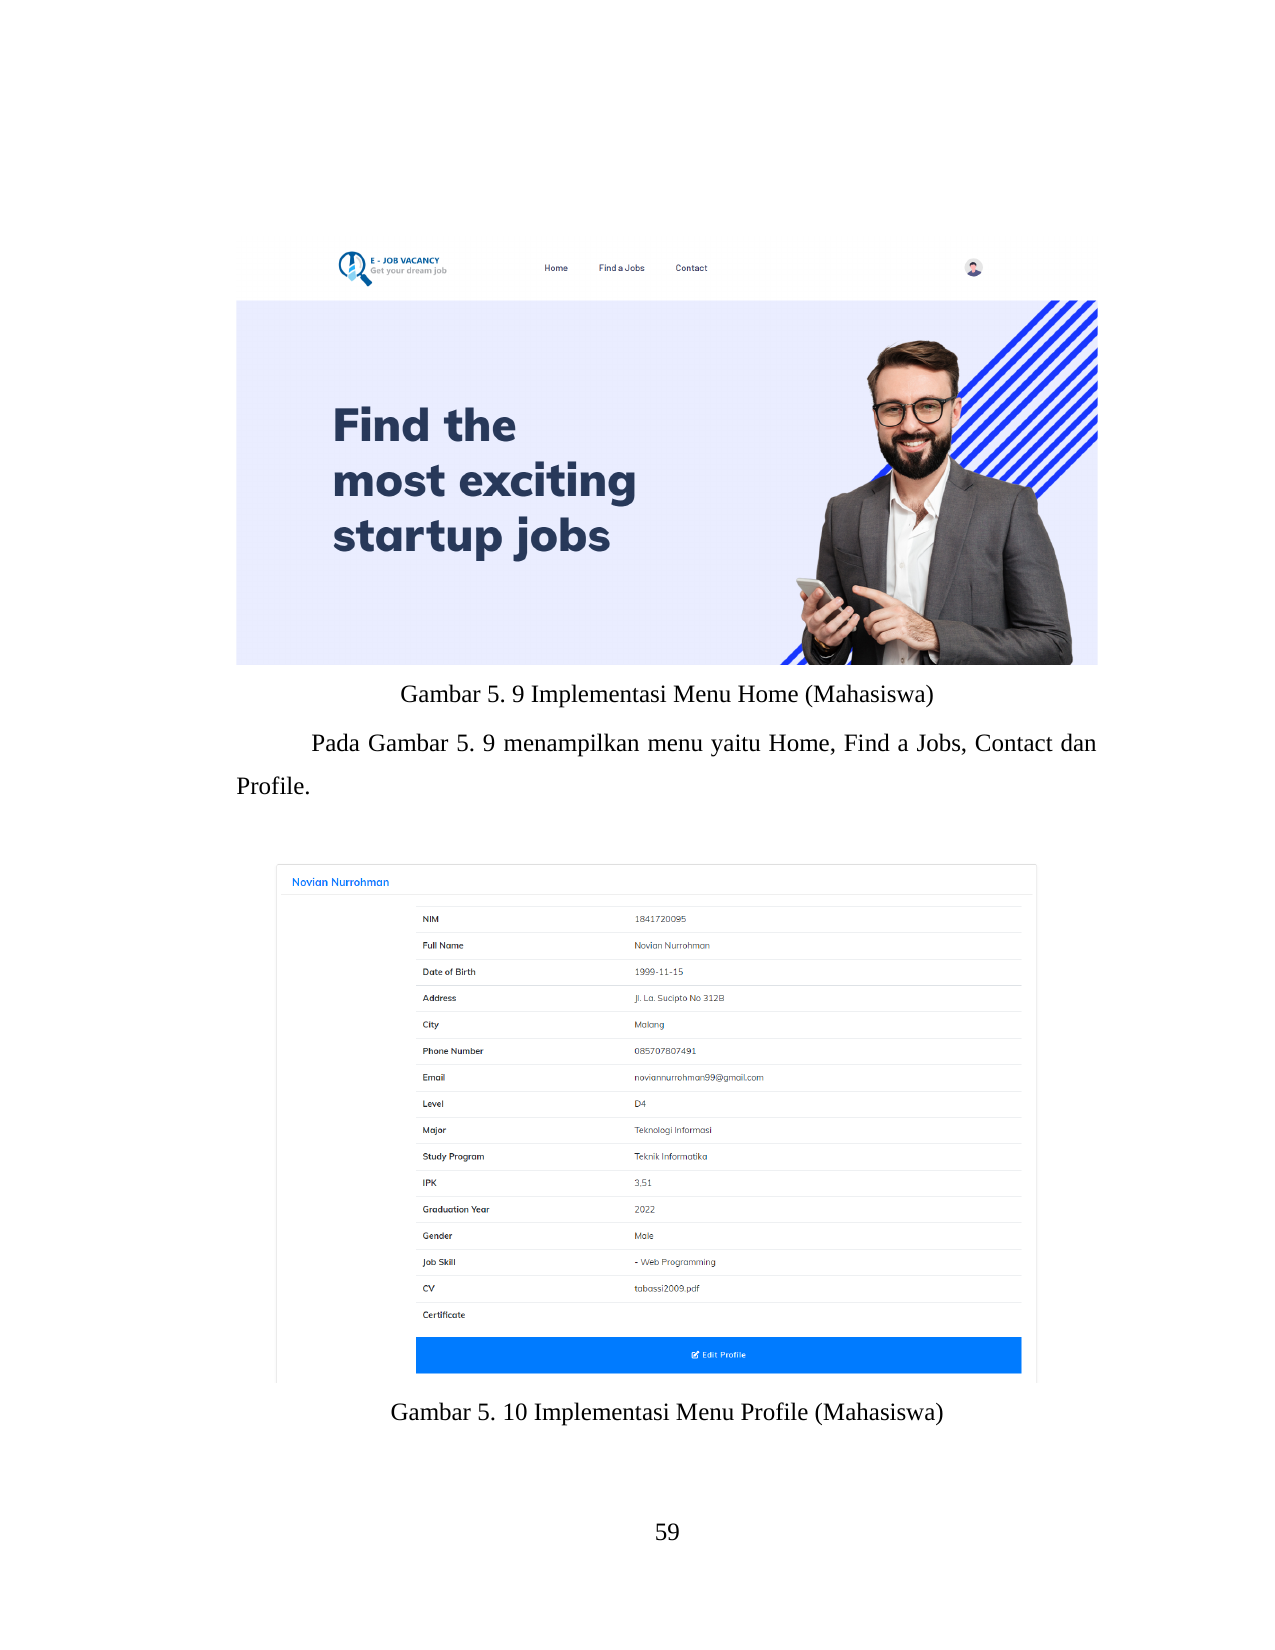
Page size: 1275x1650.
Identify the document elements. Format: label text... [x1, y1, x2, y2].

picture [236, 857, 1098, 1383]
text Pada Gambar 5. 9 menampilkan menu yaitu Home, Find a Jobs, Contact dan Profile. [236, 728, 1098, 800]
picture [236, 236, 1098, 665]
text Gambar 5. 9 Implementasi Menu Home (Mahasiswa) [236, 679, 1098, 707]
text Gambar 5. 10 Implementasi Menu Profile (Mahasiswa) [236, 1397, 1098, 1425]
